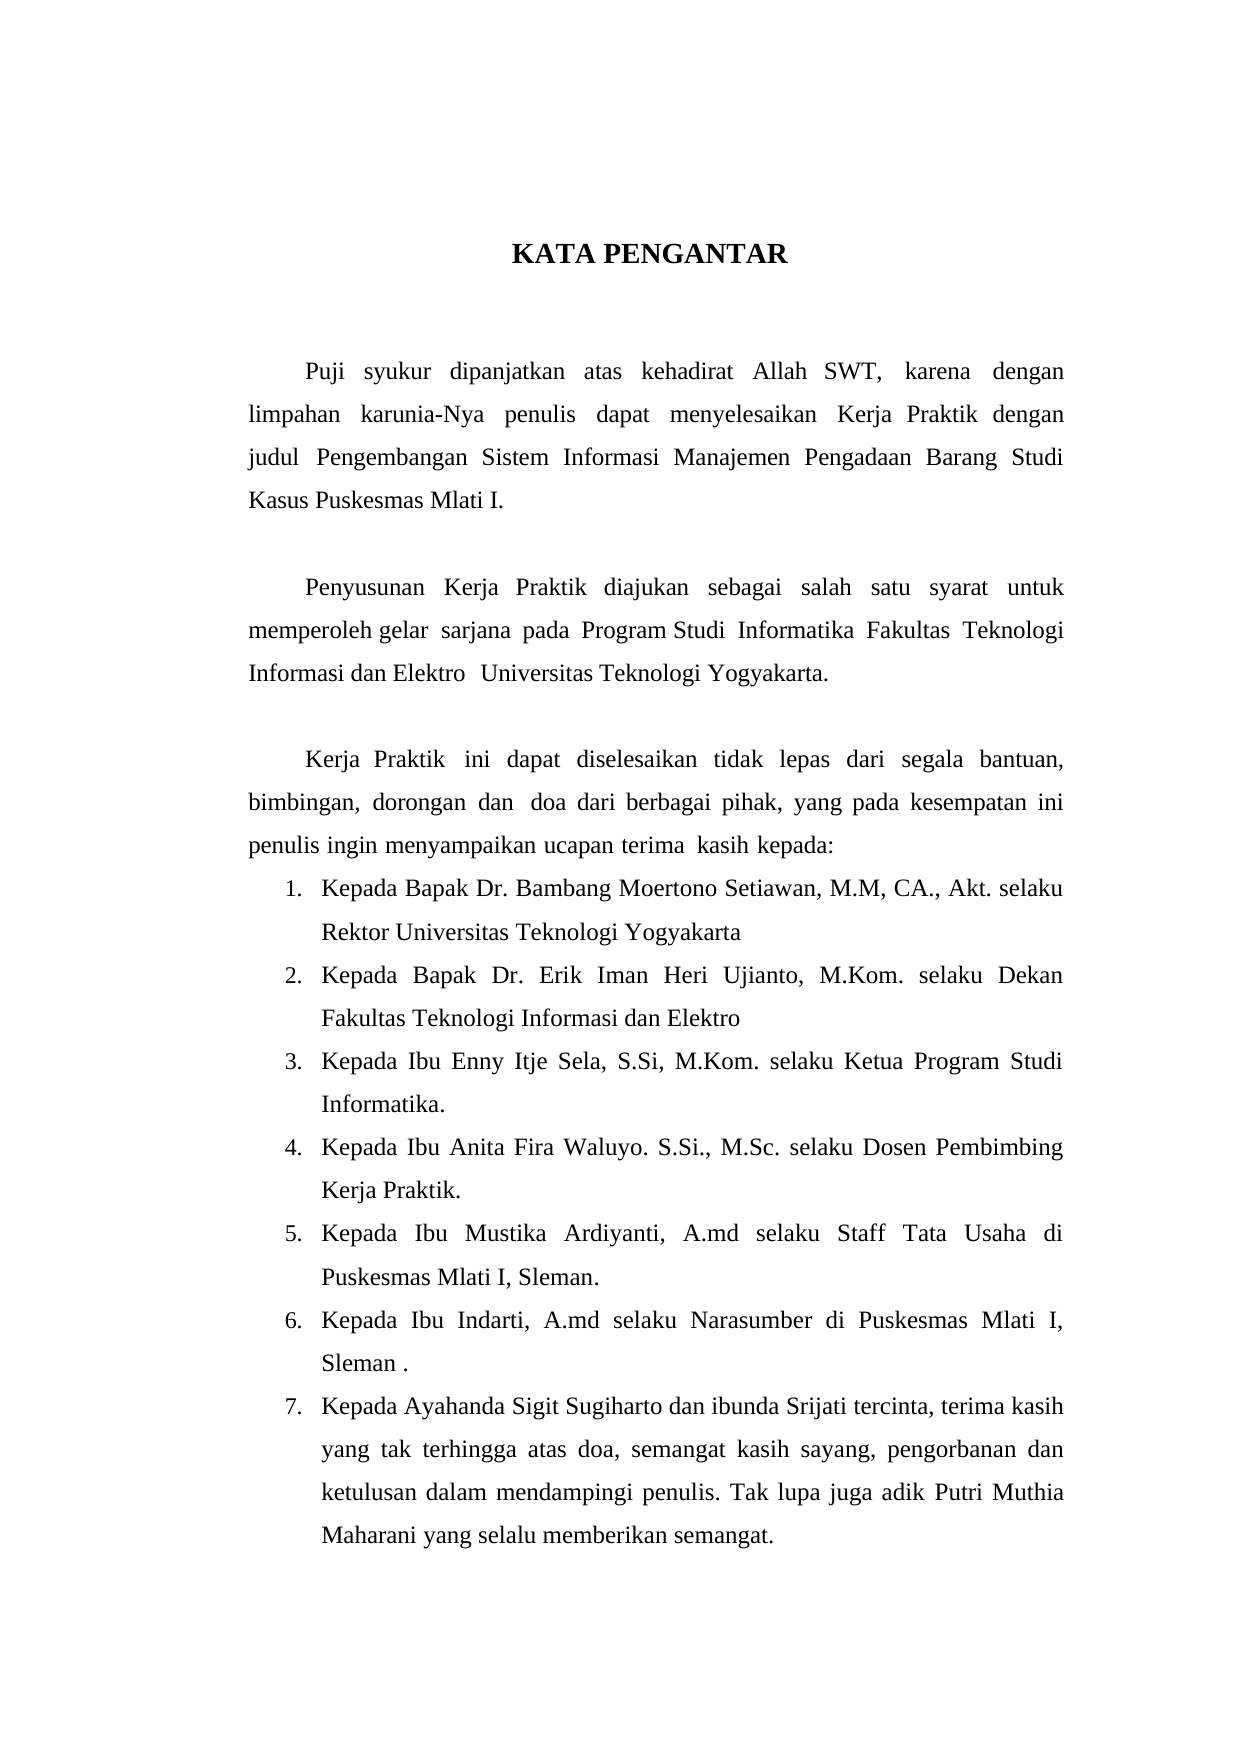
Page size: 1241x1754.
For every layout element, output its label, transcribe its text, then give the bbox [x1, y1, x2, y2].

list Kepada Bapak Dr. Bambang Moertono Setiawan, M.M, CA., Akt. selaku Rektor Universitas Teknologi Yogyakarta [284, 873, 1064, 945]
text Kerja Praktik ini dapat diselesaikan tidak lepas dari segala bantuan, bimbingan, dorongan dan doa dari berbagai pihak, yang pada kesempatan ini penulis ingin menyampaikan ucapan terima kasih kepada: [248, 744, 1064, 859]
text Puji syukur dipanjatkan atas kehadirat Allah SWT, karena dengan limpahan karunia-Nya penulis dapat menyelesaikan Kerja Praktik dengan judul Pengembangan Sistem Informasi Manajemen Pengadaan Barang Studi Kasus Puskesmas Mlati I. [248, 356, 1064, 514]
list Kepada Ibu Anita Fira Waluyo. S.Si., M.Sc. selaku Dosen Pembimbing Kerja Praktik. [284, 1132, 1064, 1204]
list Kepada Ibu Mustika Ardiyanti, A.md selaku Staff Tata Usaha di Puskesmas Mlati I, Sleman. [284, 1218, 1064, 1290]
list Kepada Ibu Indarti, A.md selaku Narasumber di Puskesmas Mlati I, Sleman . [284, 1305, 1064, 1377]
subtitle KATA PENGANTAR [236, 236, 1063, 270]
list Kepada Bapak Dr. Erik Iman Heri Ujianto, M.Kom. selaku Dekan Fakultas Teknologi Informasi dan Elektro [284, 960, 1064, 1032]
list Kepada Ibu Enny Itje Sela, S.Si, M.Kom. selaku Ketua Program Studi Informatika. [284, 1046, 1064, 1118]
text Penyusunan Kerja Praktik diajukan sebagai salah satu syarat untuk memperoleh gelar sarjana pada Program Studi Informatika Fakultas Teknologi Informasi dan Elektro Universitas Teknologi Yogyakarta. [248, 572, 1064, 687]
list Kepada Ayahanda Sigit Sugiharto dan ibunda Srijati tercinta, terima kasih yang tak terhingga atas doa, semangat kasih sayang, pengorbanan dan ketulusan dalam mendampingi penulis. Tak lupa juga adik Putri Muthia Maharani yang selalu memberikan semangat. [284, 1391, 1064, 1549]
